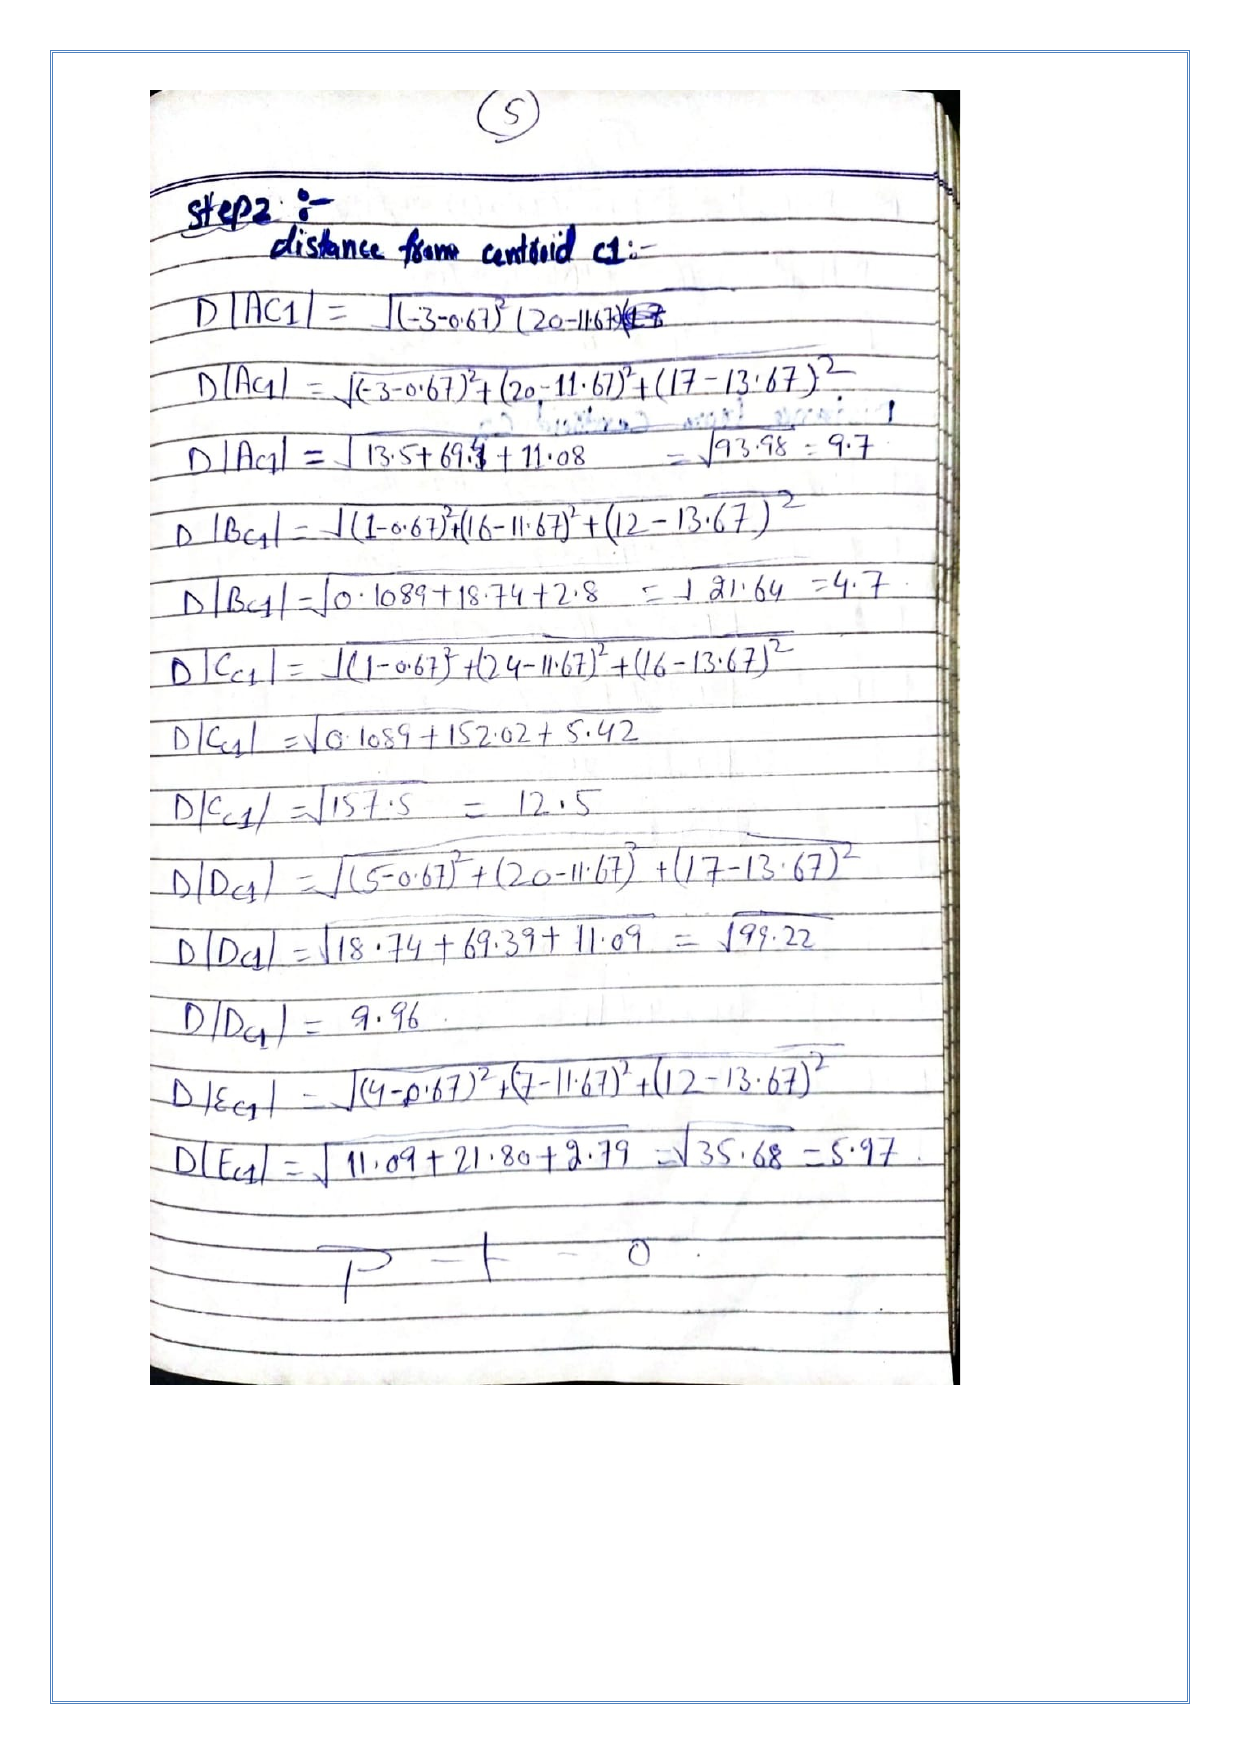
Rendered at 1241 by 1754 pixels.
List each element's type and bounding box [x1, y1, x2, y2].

picture [150, 90, 961, 1385]
